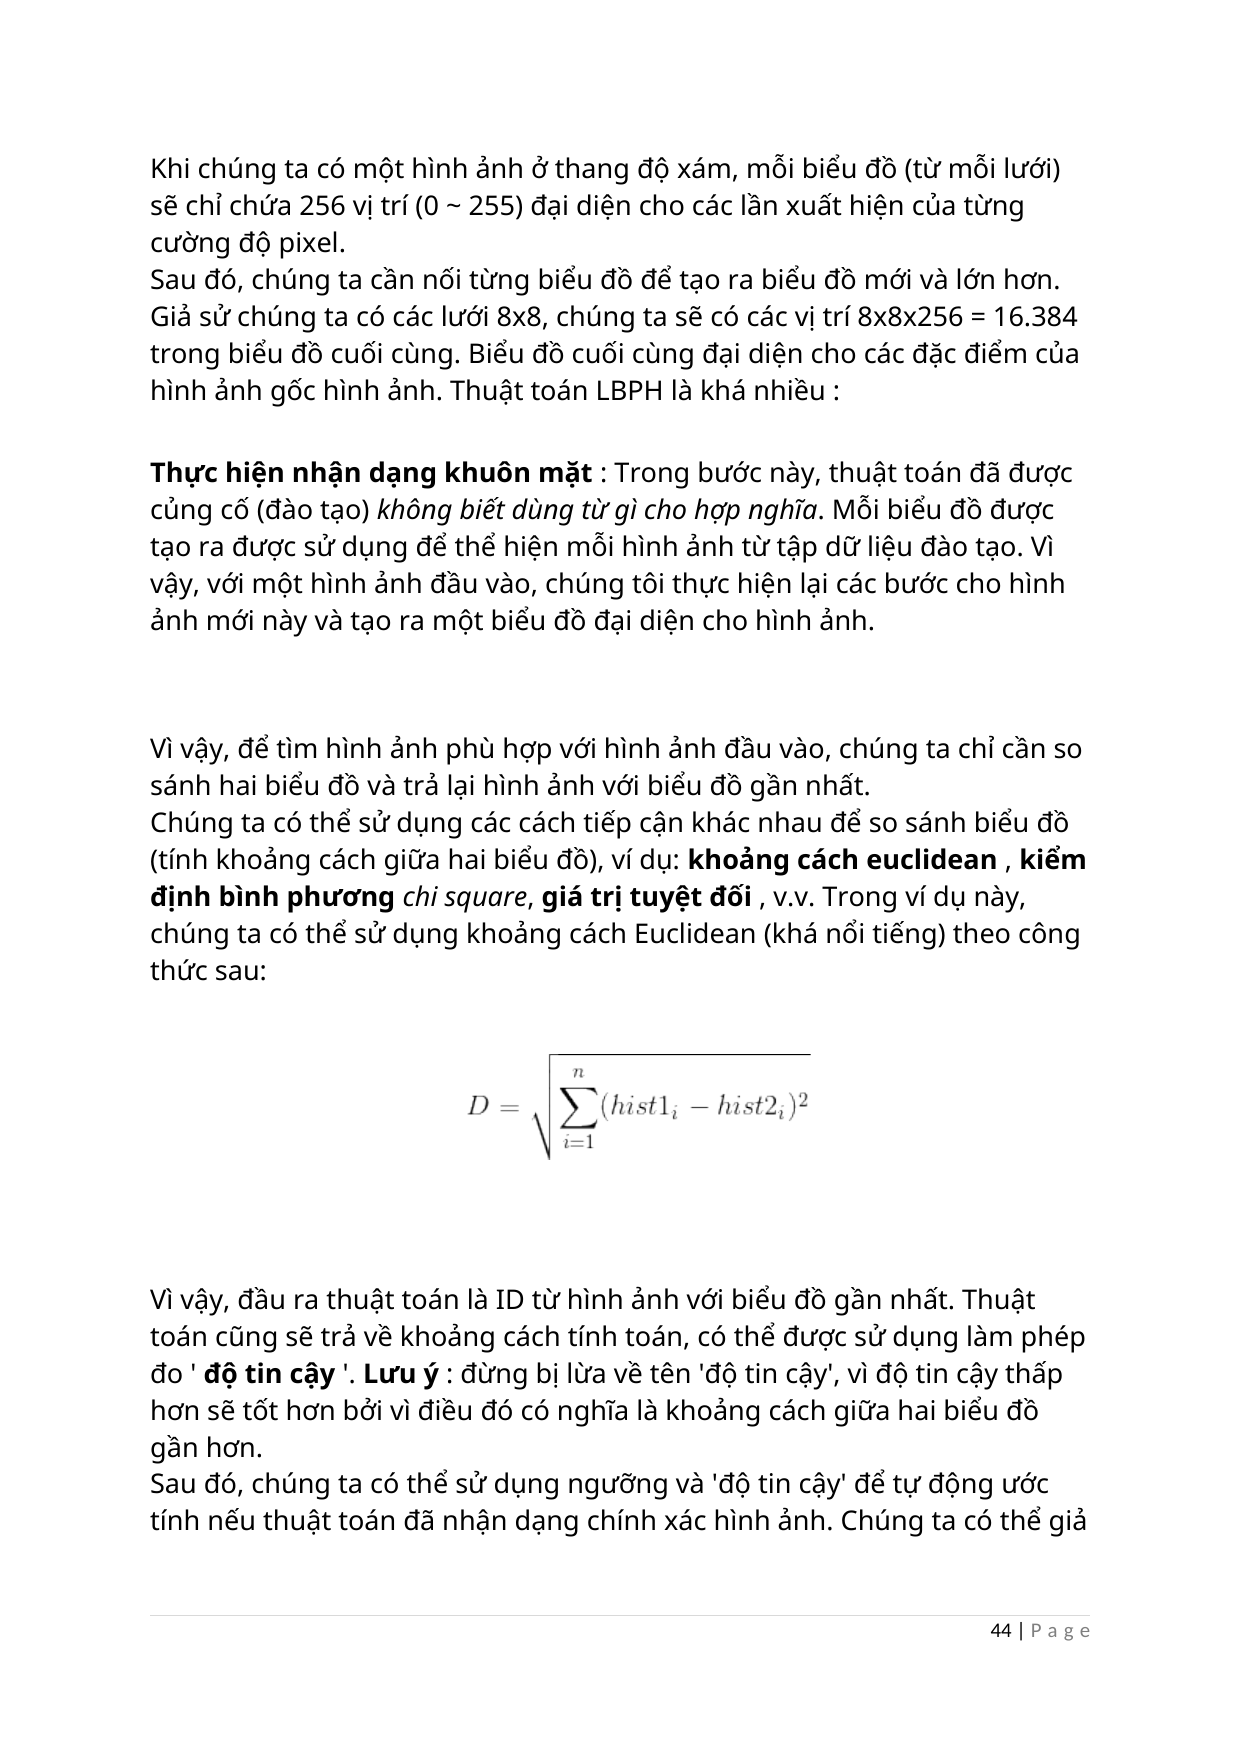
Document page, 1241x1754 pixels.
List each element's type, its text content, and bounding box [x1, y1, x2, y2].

text Thực hiện nhận dạng khuôn mặt : Trong bước này, thuật toán đã được củng cố (đào tạo) không biết dùng từ gì cho hợp nghĩa. Mỗi biểu đồ được tạo ra được sử dụng để thể hiện mỗi hình ảnh từ tập dữ liệu đào tạo. Vì vậy, với một hình ảnh đầu vào, chúng tôi thực hiện lại các bước cho hình ảnh mới này và tạo ra một biểu đồ đại diện cho hình ảnh. [150, 454, 1090, 638]
text Khi chúng ta có một hình ảnh ở thang độ xám, mỗi biểu đồ (từ mỗi lưới) sẽ chỉ chứa 256 vị trí (0 ~ 255) đại diện cho các lần xuất hiện của từng cường độ pixel. [150, 150, 1090, 261]
text Sau đó, chúng ta cần nối từng biểu đồ để tạo ra biểu đồ mới và lớn hơn. Giả sử chúng ta có các lưới 8x8, chúng ta sẽ có các vị trí 8x8x256 = 16.384 trong biểu đồ cuối cùng. Biểu đồ cuối cùng đại diện cho các đặc điểm của hình ảnh gốc hình ảnh. Thuật toán LBPH là khá nhiều : [150, 261, 1090, 408]
text Vì vậy, đầu ra thuật toán là ID từ hình ảnh với biểu đồ gần nhất. Thuật toán cũng sẽ trả về khoảng cách tính toán, có thể được sử dụng làm phép đo ' độ tin cậy '. Lưu ý : đừng bị lừa về tên 'độ tin cậy', vì độ tin cậy thấp hơn sẽ tốt hơn bởi vì điều đó có nghĩa là khoảng cách giữa hai biểu đồ gần hơn. [150, 1281, 1090, 1465]
text Vì vậy, để tìm hình ảnh phù hợp với hình ảnh đầu vào, chúng ta chỉ cần so sánh hai biểu đồ và trả lại hình ảnh với biểu đồ gần nhất. [150, 730, 1090, 804]
text Chúng ta có thể sử dụng các cách tiếp cận khác nhau để so sánh biểu đồ (tính khoảng cách giữa hai biểu đồ), ví dụ: khoảng cách euclidean , kiểm định bình phương chi square, giá trị tuyệt đối , v.v. Trong ví dụ này, chúng ta có thể sử dụng khoảng cách Euclidean (khá nổi tiếng) theo công thức sau: [150, 804, 1090, 988]
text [150, 1465, 1090, 1539]
picture [467, 1054, 811, 1160]
